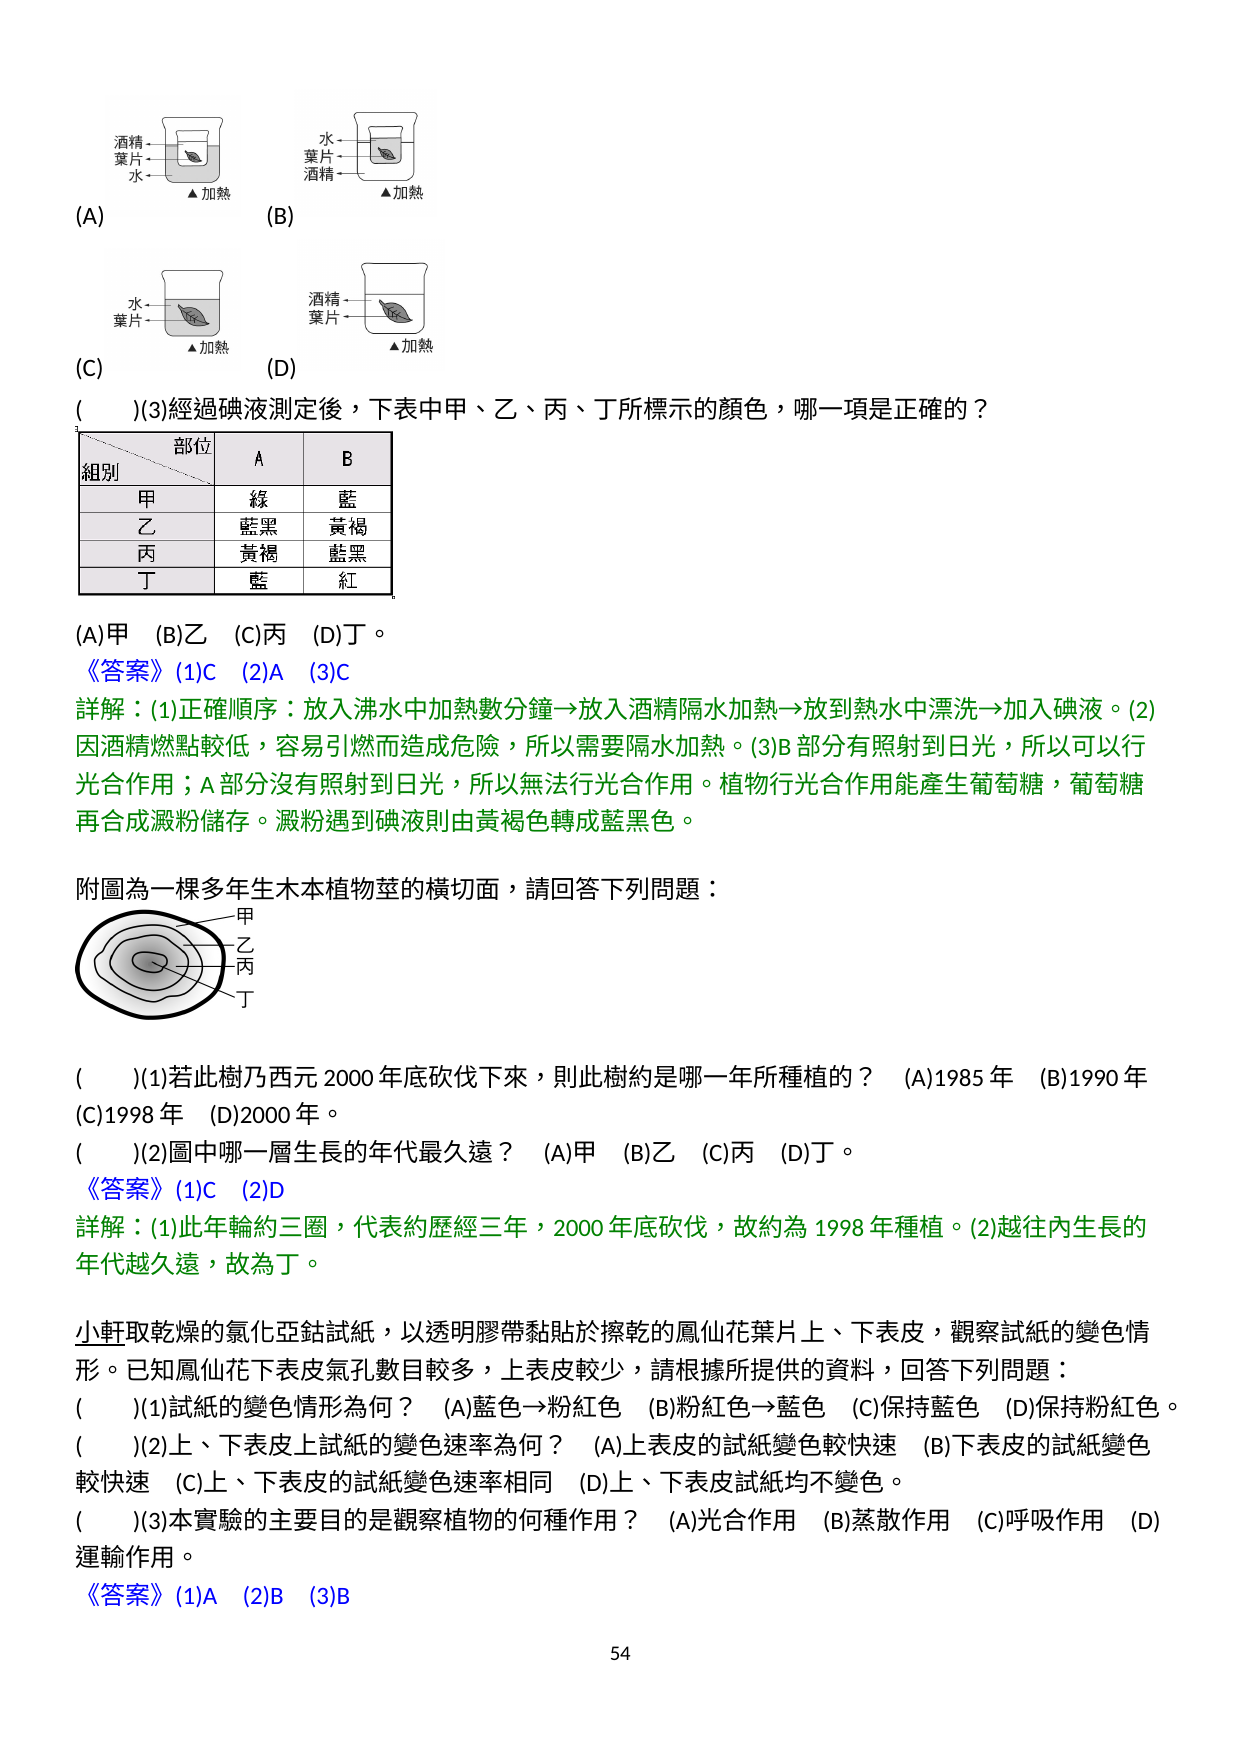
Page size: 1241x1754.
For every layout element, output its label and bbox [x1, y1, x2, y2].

picture [75, 906, 255, 1020]
picture [75, 426, 397, 599]
